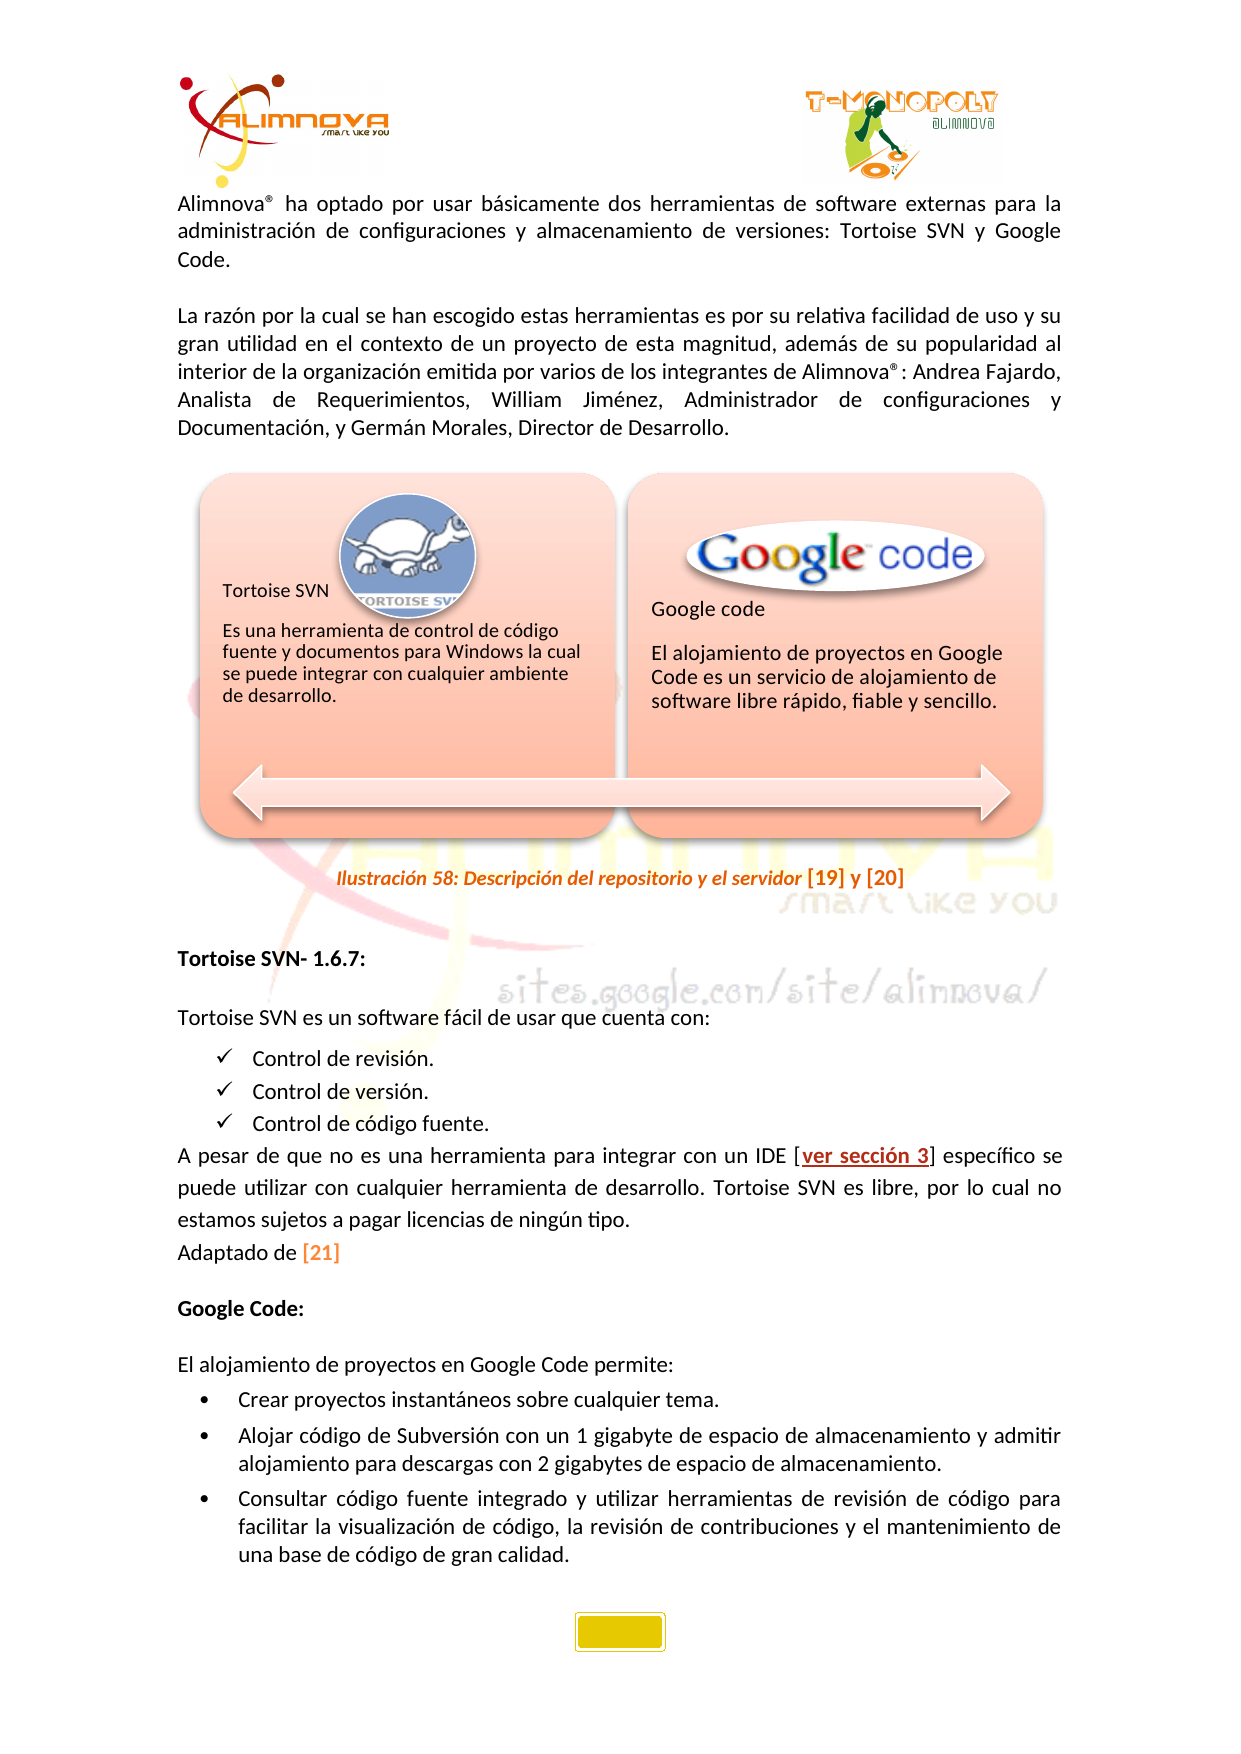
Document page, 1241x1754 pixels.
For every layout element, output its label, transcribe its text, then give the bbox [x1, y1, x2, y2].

list Consultar código fuente integrado y utilizar herramientas de revisión de código para facilitar la visualización de código, la revisión de contribuciones y el mantenimiento de una base de código de gran calidad. [201, 1484, 1063, 1568]
list Control de revisión. [215, 1044, 1063, 1073]
list Control de código fuente. [215, 1109, 1063, 1137]
picture [802, 79, 1002, 184]
picture [177, 73, 389, 189]
list Alojar código de Subversión con un 1 gigabyte de espacio de almacenamiento y admitir alojamiento para descargas con 2 gigabytes de espacio de almacenamiento. [201, 1421, 1063, 1477]
text Tortoise SVN es un software fácil de usar que cuenta con: [177, 1003, 1063, 1031]
picture [341, 495, 474, 617]
list Crear proyectos instantáneos sobre cualquier tema. [201, 1385, 1063, 1413]
text A pesar de que no es una herramienta para integrar con un IDE [ver sección 3] específico se puede utilizar con cualquier herramienta de desarrollo. Tortoise SVN es libre, por lo cual no estamos sujetos a pagar licencias de ningún tipo. [177, 1141, 1063, 1233]
text Alimnova® ha optado por usar básicamente dos herramientas de software externas para la administración de configuraciones y almacenamiento de versiones: Tortoise SVN y Google Code. [177, 189, 1063, 273]
picture [689, 523, 982, 589]
text La razón por la cual se han escogido estas herramientas es por su relativa facilidad de uso y su gran utilidad en el contexto de un proyecto de esta magnitud, además de su popularidad al interior de la organización emitida por varios de los integrantes de Alimnova®: Andrea Fajardo, Analista de Requerimientos, William Jiménez, Administrador de configuraciones y Documentación, y Germán Morales, Director de Desarrollo. [177, 301, 1063, 441]
list Control de versión. [215, 1077, 1063, 1105]
text Tortoise SVN- 1.6.7: [177, 944, 1063, 972]
text El alojamiento de proyectos en Google Code permite: [177, 1350, 1063, 1378]
text Google Code: [177, 1294, 1063, 1322]
